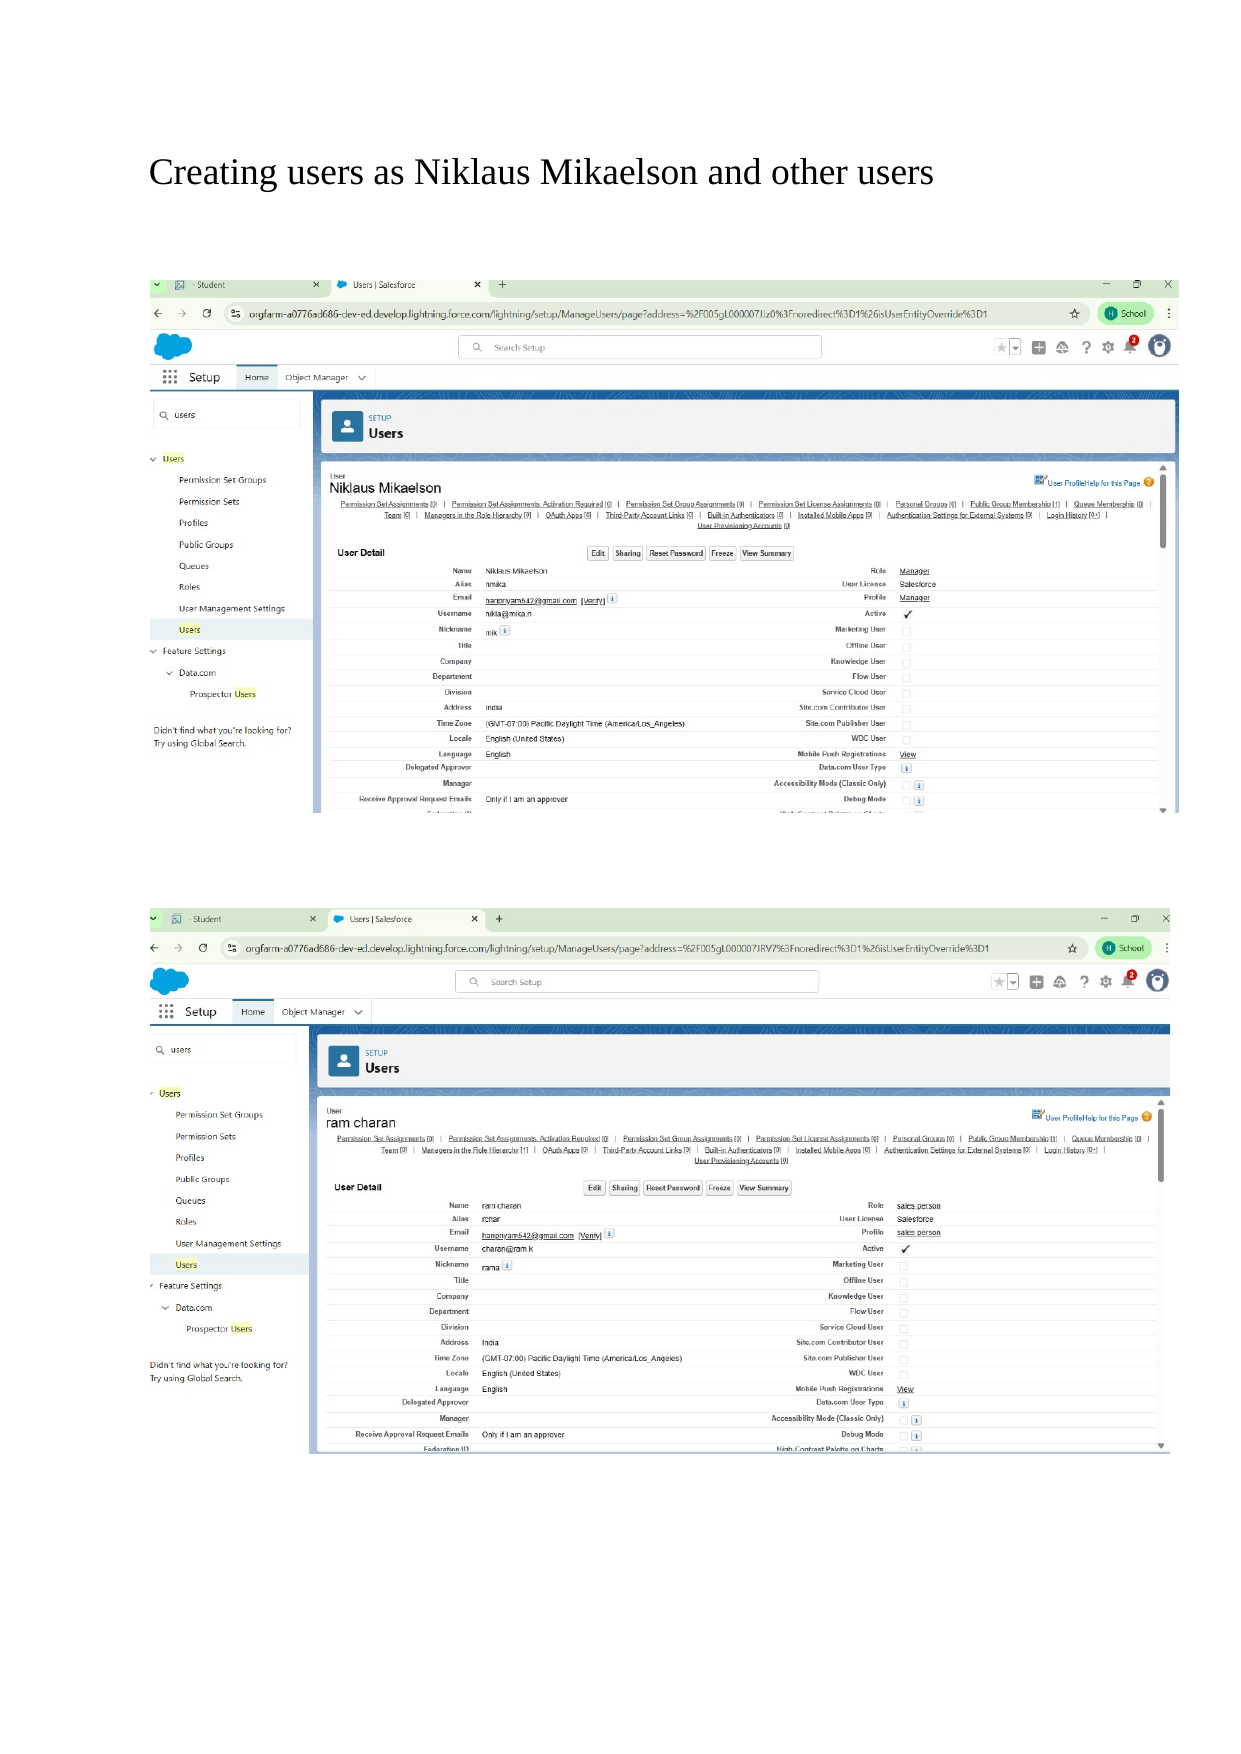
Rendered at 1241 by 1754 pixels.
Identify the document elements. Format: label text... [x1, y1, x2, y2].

picture [150, 908, 1171, 1454]
text Creating users as Niklaus Mikaelson and other users [148, 150, 1096, 193]
picture [150, 280, 1179, 813]
